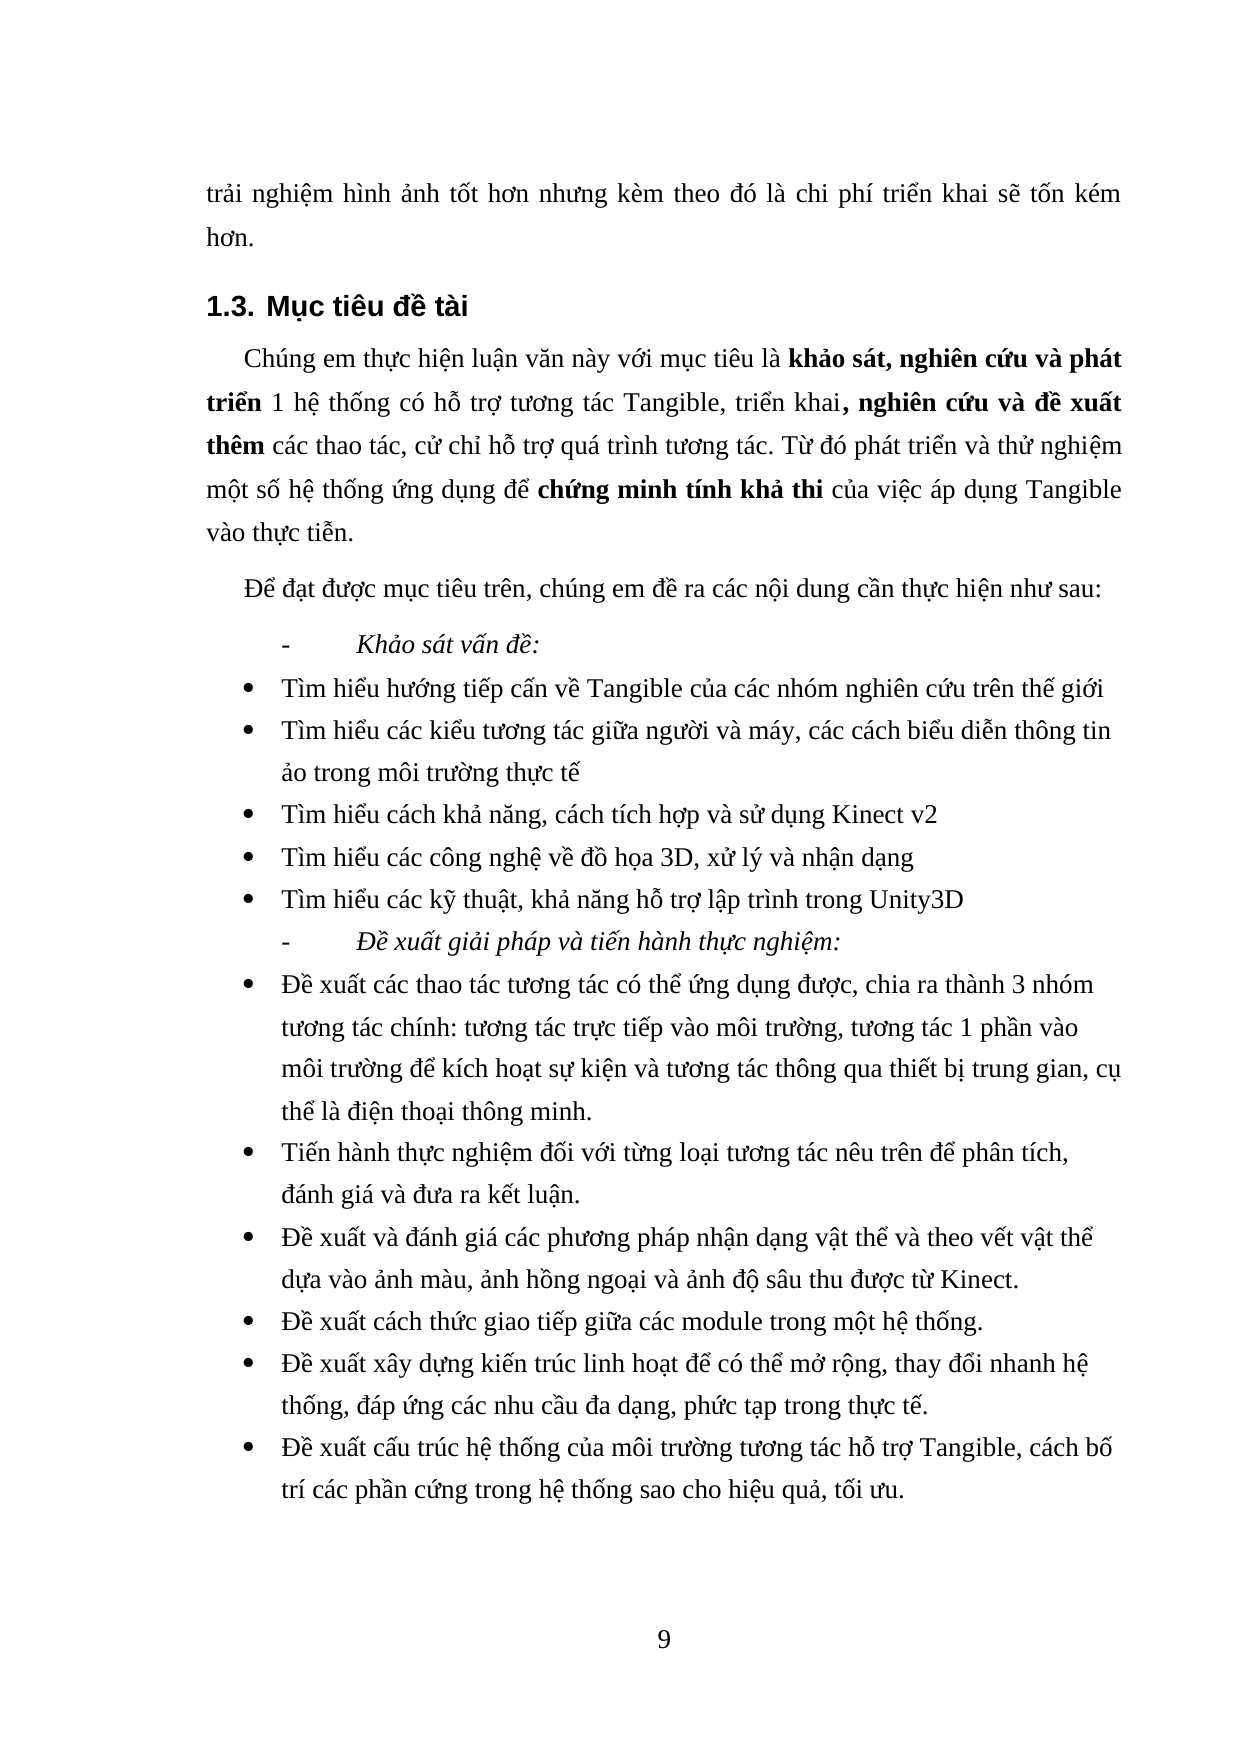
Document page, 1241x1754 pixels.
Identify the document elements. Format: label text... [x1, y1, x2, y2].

subtitle Đề xuất giải pháp và tiến hành thực nghiệm: [244, 925, 1122, 956]
text Tìm hiểu các kỹ thuật, khả năng hỗ trợ lập trình trong Unity3D [244, 883, 1122, 914]
subtitle Mục tiêu đề tài [206, 289, 1122, 323]
text Đề xuất xây dựng kiến trúc linh hoạt để có thể mở rộng, thay đổi nhanh hệ thống, đáp ứng các nhu cầu đa dạng, phức tạp trong thực tế. [244, 1347, 1122, 1420]
text Đề xuất cách thức giao tiếp giữa các module trong một hệ thống. [244, 1305, 1122, 1336]
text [206, 177, 1122, 252]
subtitle Khảo sát vấn đề: [244, 629, 1122, 660]
text Đề xuất cấu trúc hệ thống của môi trường tương tác hỗ trợ Tangible, cách bố trí các phần cứng trong hệ thống sao cho hiệu quả, tối ưu. [244, 1431, 1122, 1504]
text Chúng em thực hiện luận văn này với mục tiêu là khảo sát, nghiên cứu và phát triển 1 hệ thống có hỗ trợ tương tác Tangible, triển khai, nghiên cứu và đề xuất thêm các thao tác, cử chỉ hỗ trợ quá trình tương tác. Từ đó phát triển và thử nghiệm một số hệ thống ứng dụng để chứng minh tính khả thi của việc áp dụng Tangible vào thực tiễn. [206, 342, 1122, 548]
text Tìm hiểu hướng tiếp cấn về Tangible của các nhóm nghiên cứu trên thế giới [244, 672, 1122, 703]
text Đề xuất các thao tác tương tác có thể ứng dụng được, chia ra thành 3 nhóm tương tác chính: tương tác trực tiếp vào môi trường, tương tác 1 phần vào môi trường để kích hoạt sự kiện và tương tác thông qua thiết bị trung gian, cụ thể là điện thoại thông minh. [244, 968, 1122, 1126]
text Tìm hiểu các kiểu tương tác giữa người và máy, các cách biểu diễn thông tin ảo trong môi trường thực tế [244, 714, 1122, 788]
text Đề xuất và đánh giá các phương pháp nhận dạng vật thể và theo vết vật thể dựa vào ảnh màu, ảnh hồng ngoại và ảnh độ sâu thu được từ Kinect. [244, 1221, 1122, 1294]
text Tiến hành thực nghiệm đối với từng loại tương tác nêu trên để phân tích, đánh giá và đưa ra kết luận. [244, 1137, 1122, 1210]
text Tìm hiểu cách khả năng, cách tích hợp và sử dụng Kinect v2 [244, 798, 1122, 830]
text Để đạt được mục tiêu trên, chúng em đề ra các nội dung cần thực hiện như sau: [206, 573, 1122, 604]
text Tìm hiểu các công nghệ về đồ họa 3D, xử lý và nhận dạng [244, 841, 1122, 872]
